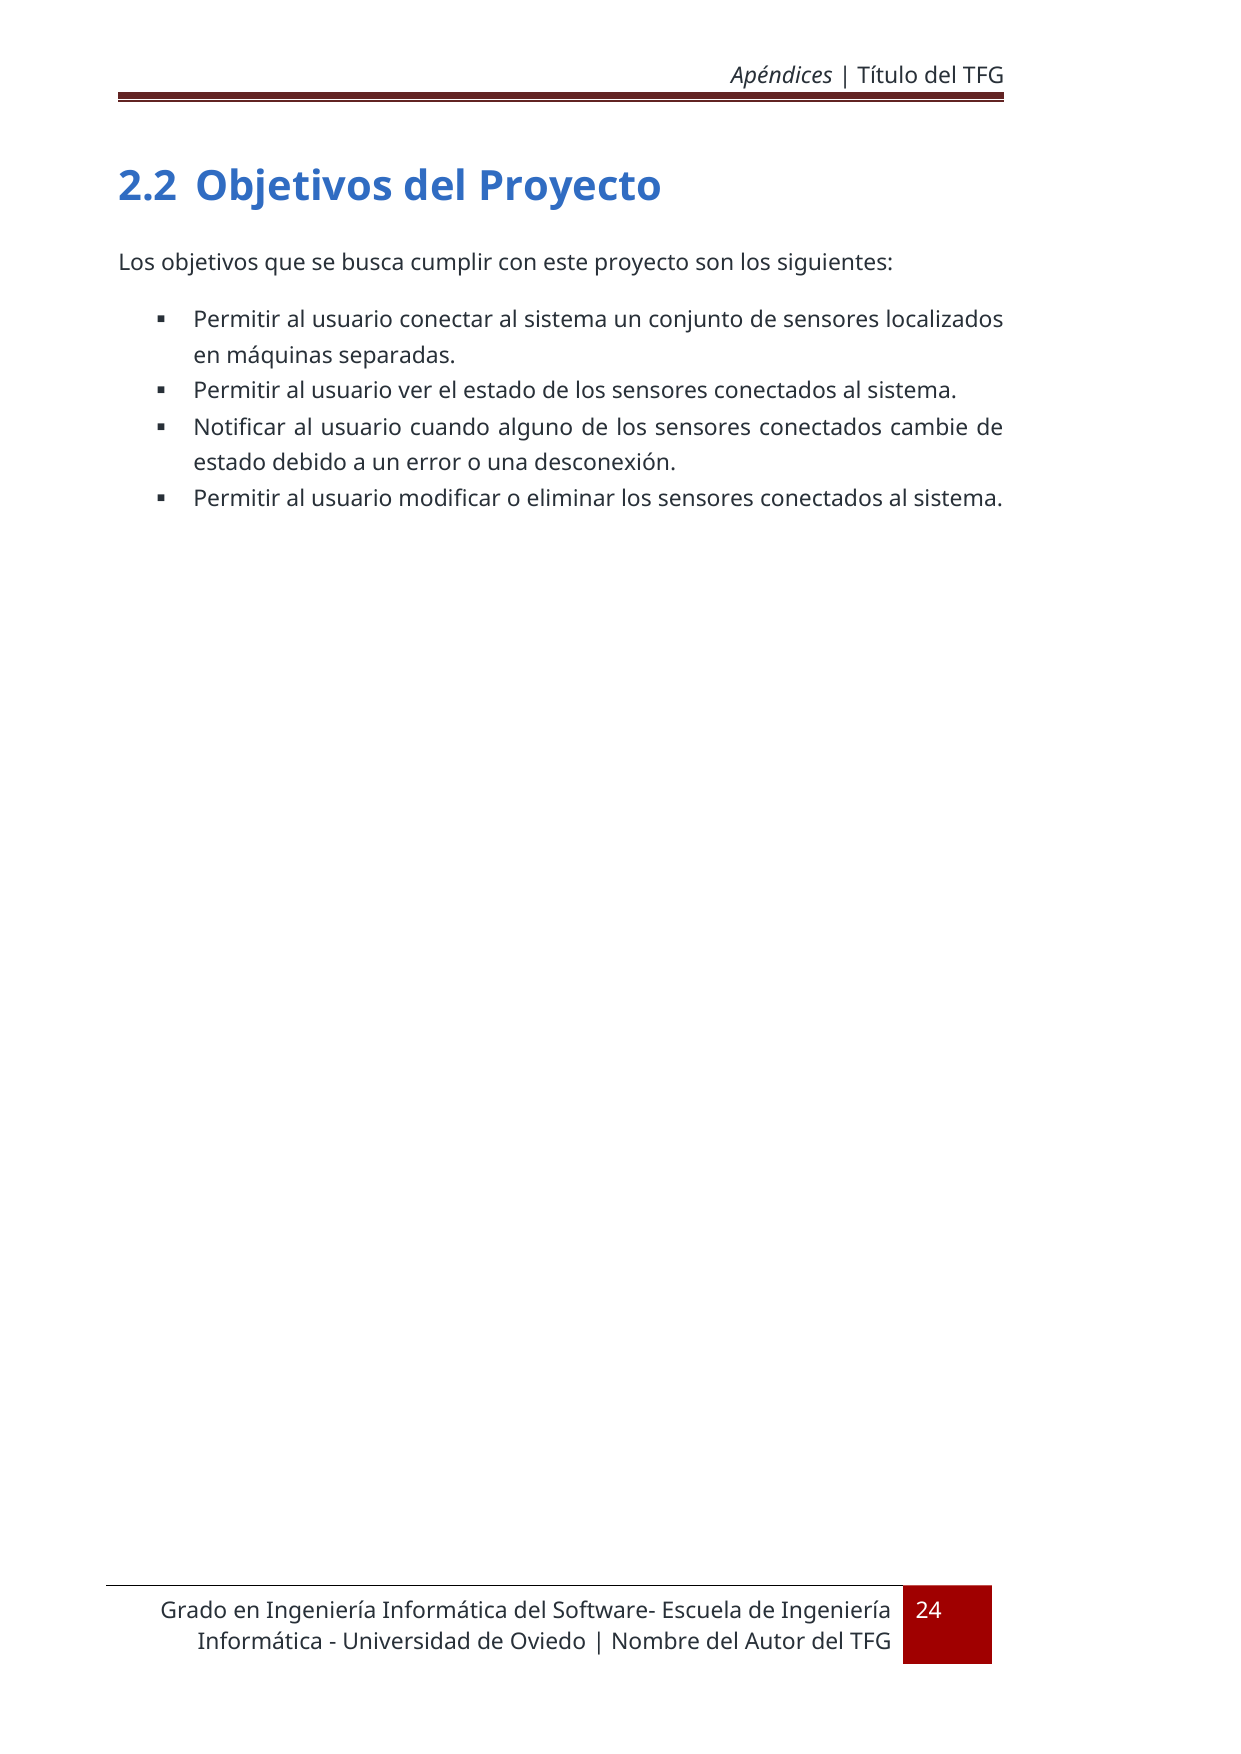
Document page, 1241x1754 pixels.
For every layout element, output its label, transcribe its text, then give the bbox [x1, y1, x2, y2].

list Permitir al usuario modificar o eliminar los sensores conectados al sistema. [156, 482, 1004, 513]
list Permitir al usuario conectar al sistema un conjunto de sensores localizados en máquinas separadas. [156, 303, 1004, 370]
list Permitir al usuario ver el estado de los sensores conectados al sistema. [156, 374, 1004, 406]
subtitle Objetivos del Proyecto [118, 156, 1004, 212]
text Los objetivos que se busca cumplir con este proyecto son los siguientes: [118, 246, 1004, 277]
list Notificar al usuario cuando alguno de los sensores conectados cambie de estado debido a un error o una desconexión. [156, 410, 1004, 478]
